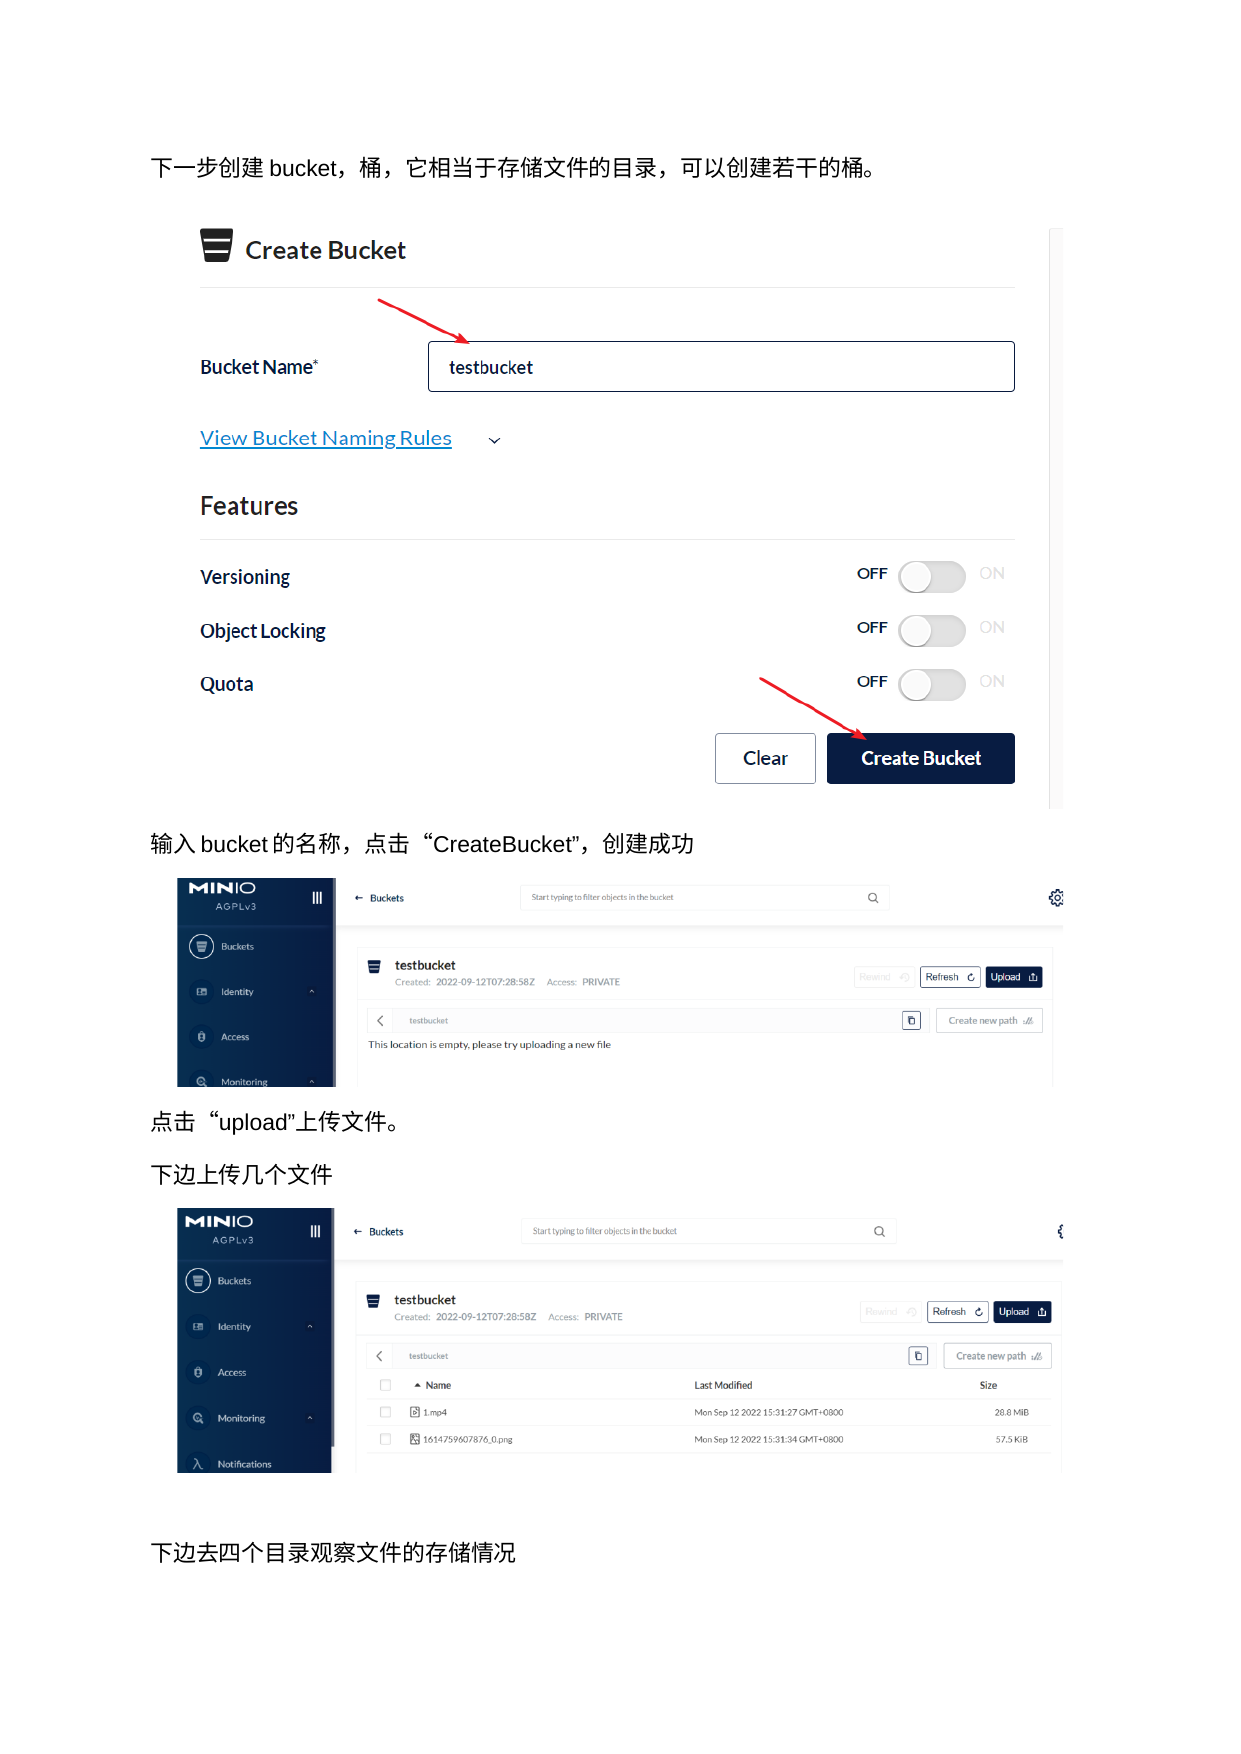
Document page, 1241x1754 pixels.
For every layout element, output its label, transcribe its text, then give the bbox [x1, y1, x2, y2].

text 输入bucket的名称，点击“CreateBucket”，创建成功 [150, 826, 1090, 859]
text 下边上传几个文件 [150, 1157, 1090, 1190]
picture [177, 878, 1064, 1087]
text 下边去四个目录观察文件的存储情况 [150, 1535, 1090, 1568]
picture [177, 1208, 1064, 1473]
text 下一步创建bucket，桶，它相当于存储文件的目录，可以创建若干的桶。 [150, 150, 1090, 183]
text 点击“upload”上传文件。 [150, 1104, 1090, 1137]
picture [177, 202, 1064, 809]
